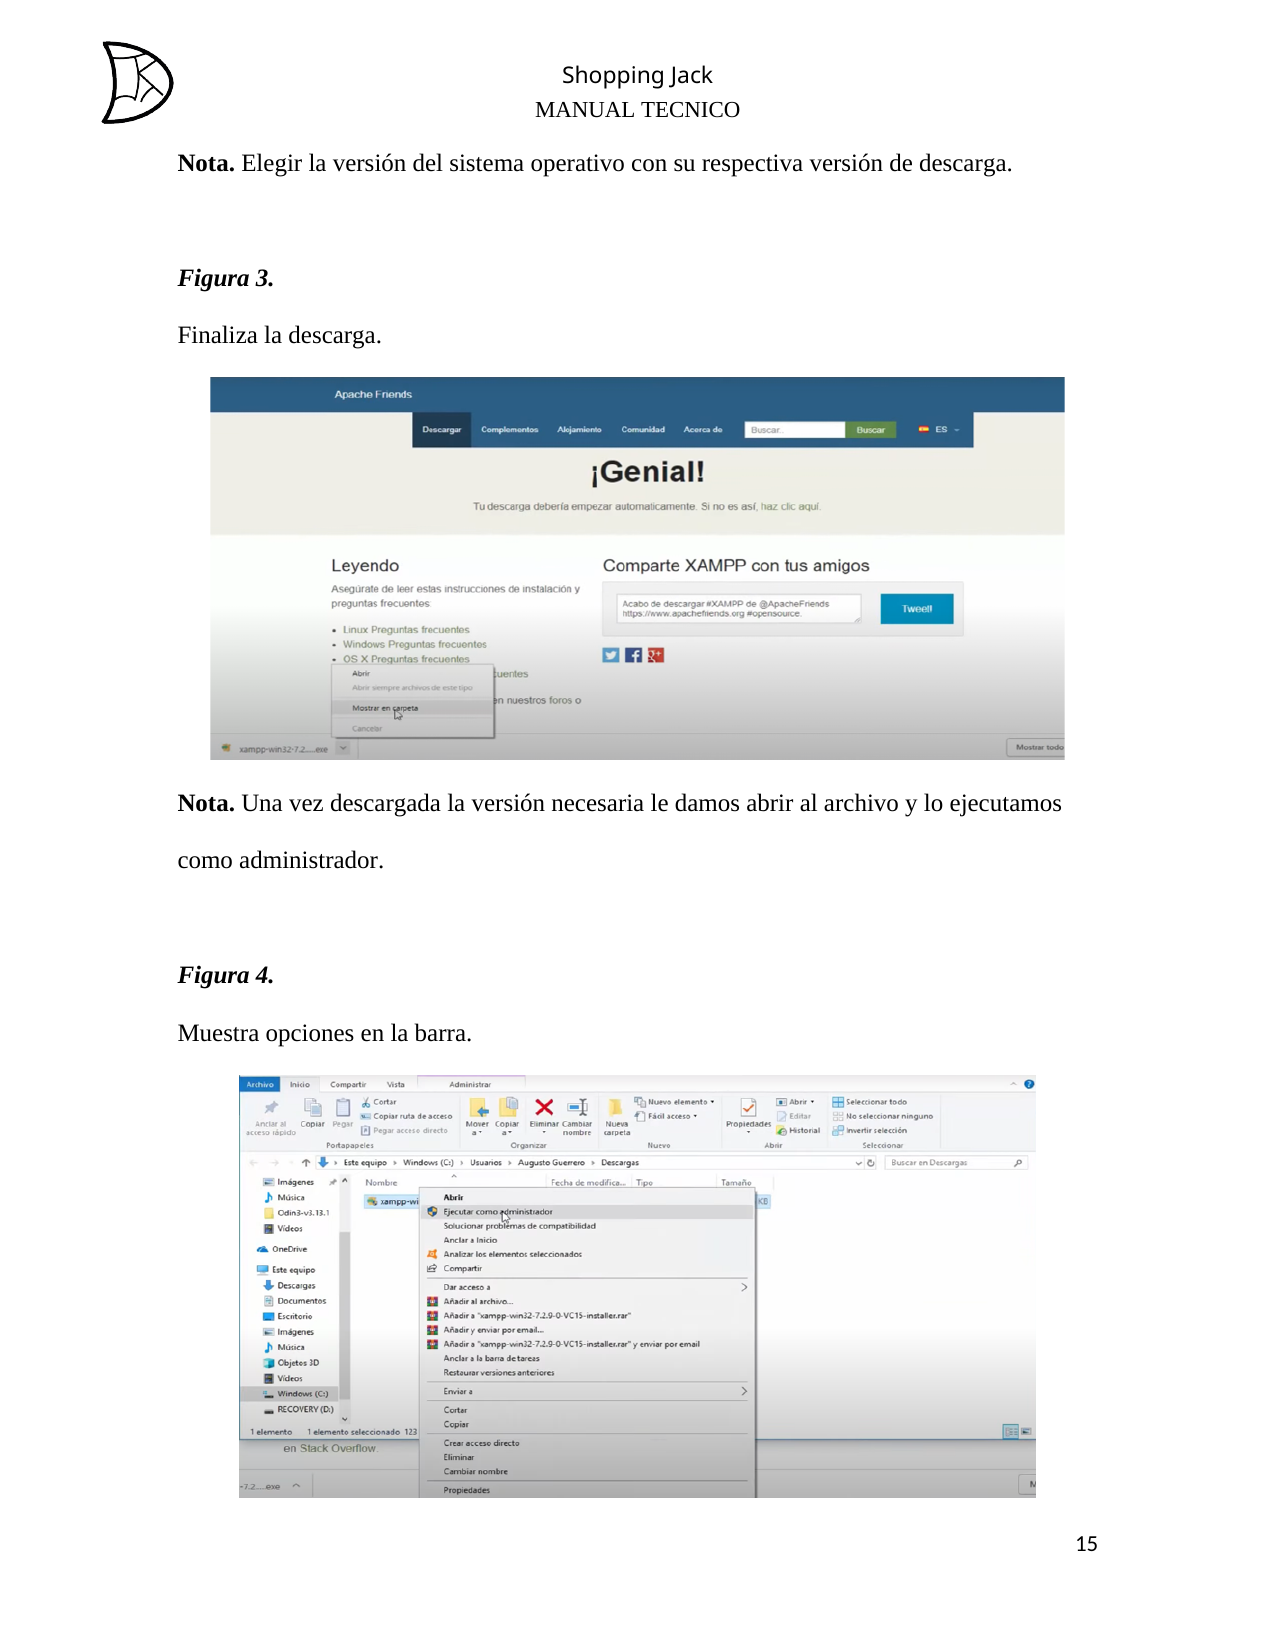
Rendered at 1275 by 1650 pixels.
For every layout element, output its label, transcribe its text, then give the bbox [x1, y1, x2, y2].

text Muestra opciones en la barra. [177, 1018, 1098, 1047]
text Figura 3. [177, 263, 1098, 291]
picture [239, 1075, 1036, 1498]
text Nota. Elegir la versión del sistema operativo con su respectiva versión de descarga. [177, 148, 1098, 176]
picture [210, 377, 1065, 760]
text Figura 4. [177, 961, 1098, 989]
text Finaliza la descarga. [177, 320, 1098, 349]
picture [94, 38, 177, 124]
text Nota. Una vez descargada la versión necesaria le damos abrir al archivo y lo ejecutamos como administrador. [177, 788, 1098, 874]
